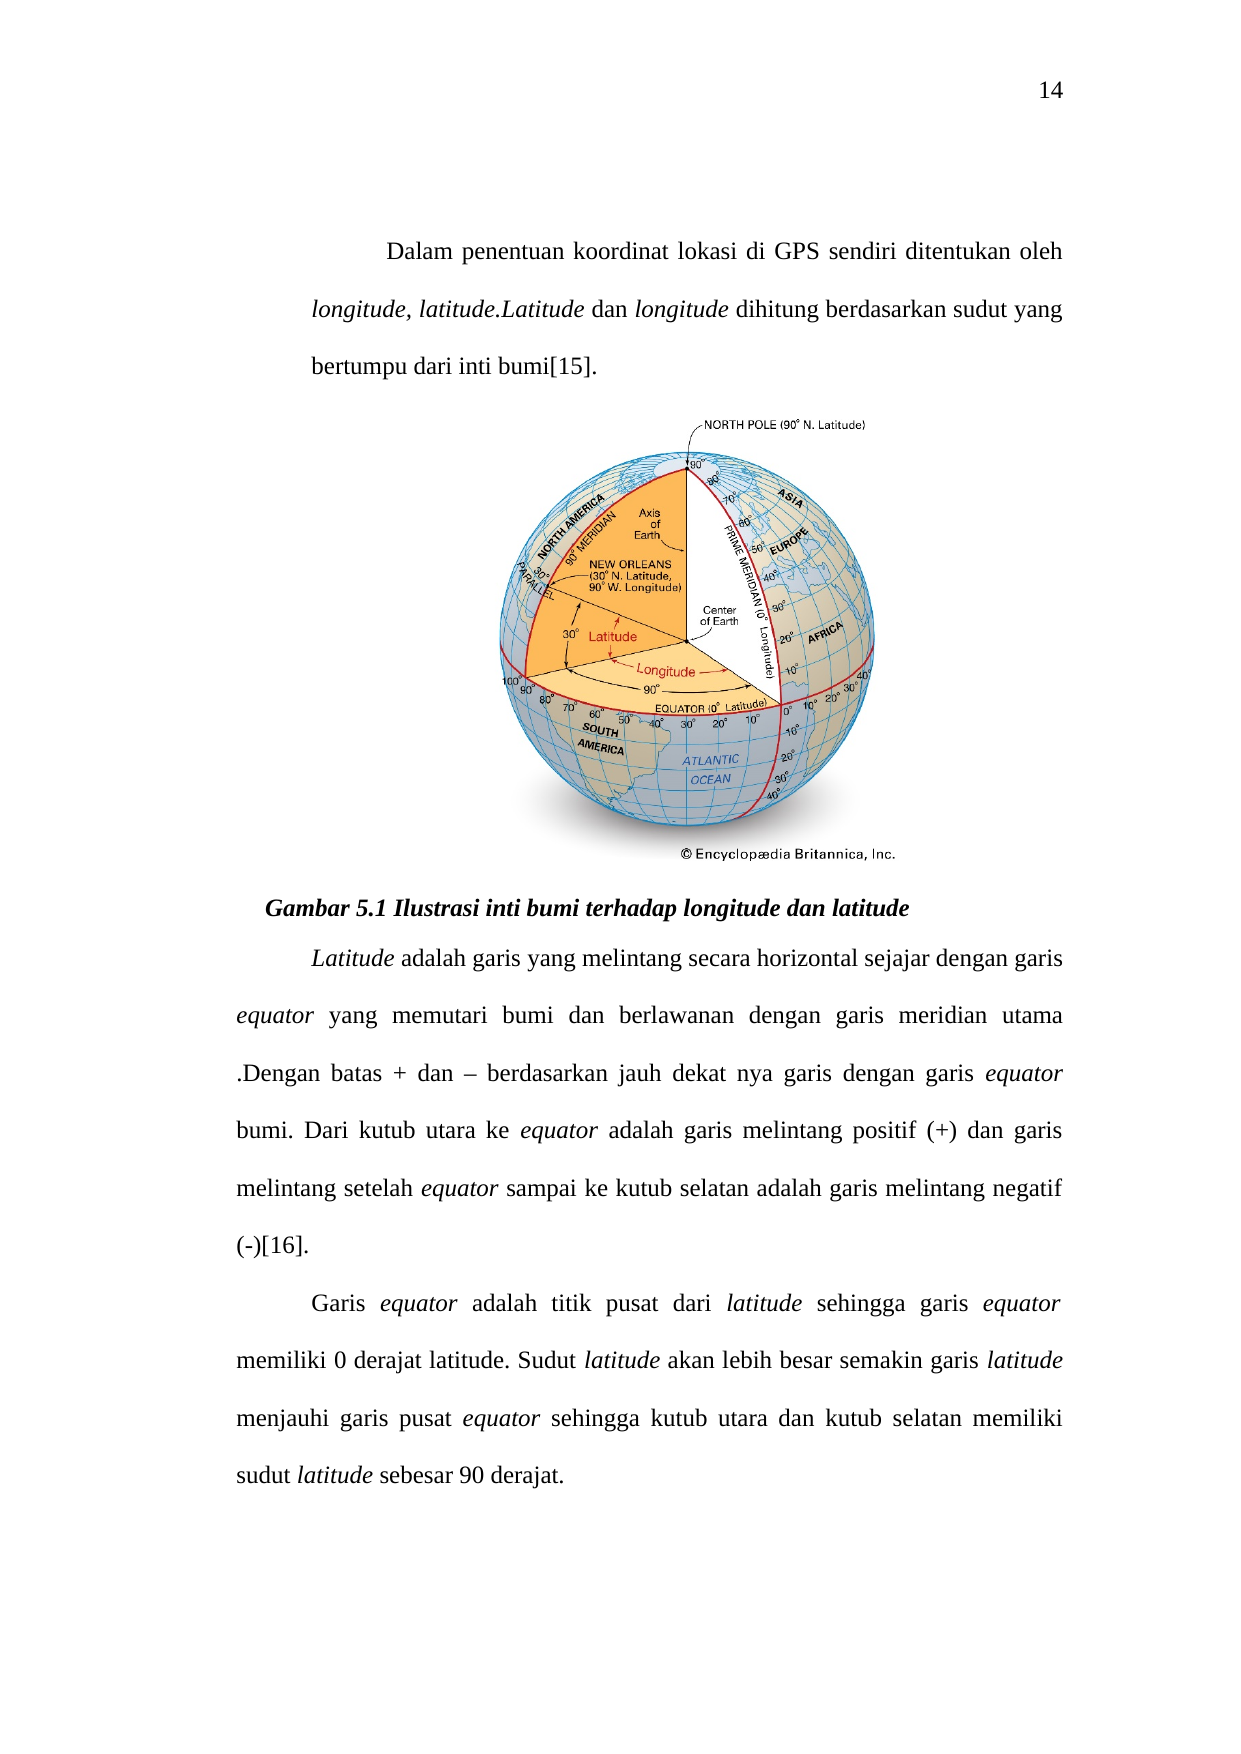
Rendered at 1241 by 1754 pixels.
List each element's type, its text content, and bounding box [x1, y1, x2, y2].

text Gambar 5.1 Ilustrasi inti bumi terhadap longitude dan latitude [114, 893, 1063, 922]
text Latitude adalah garis yang melintang secara horizontal sejajar dengan garis equator yang memutari bumi dan berlawanan dengan garis meridian utama .Dengan batas + dan – berdasarkan jauh dekat nya garis dengan garis equator bumi. Dari kutub utara ke equator adalah garis melintang positif (+) dan garis melintang setelah equator sampai ke kutub selatan adalah garis melintang negatif (-)[16]. [236, 943, 1063, 1259]
text Dalam penentuan koordinat lokasi di GPS sendiri ditentukan oleh longitude, latitude.Latitude dan longitude dihitung berdasarkan sudut yang bertumpu dari inti bumi[15]. [311, 236, 1063, 380]
picture [473, 408, 901, 865]
text Garis equator adalah titik pusat dari latitude sehingga garis equator memiliki 0 derajat latitude. Sudut latitude akan lebih besar semakin garis latitude menjauhi garis pusat equator sehingga kutub utara dan kutub selatan memiliki sudut latitude sebesar 90 derajat. [236, 1288, 1063, 1489]
